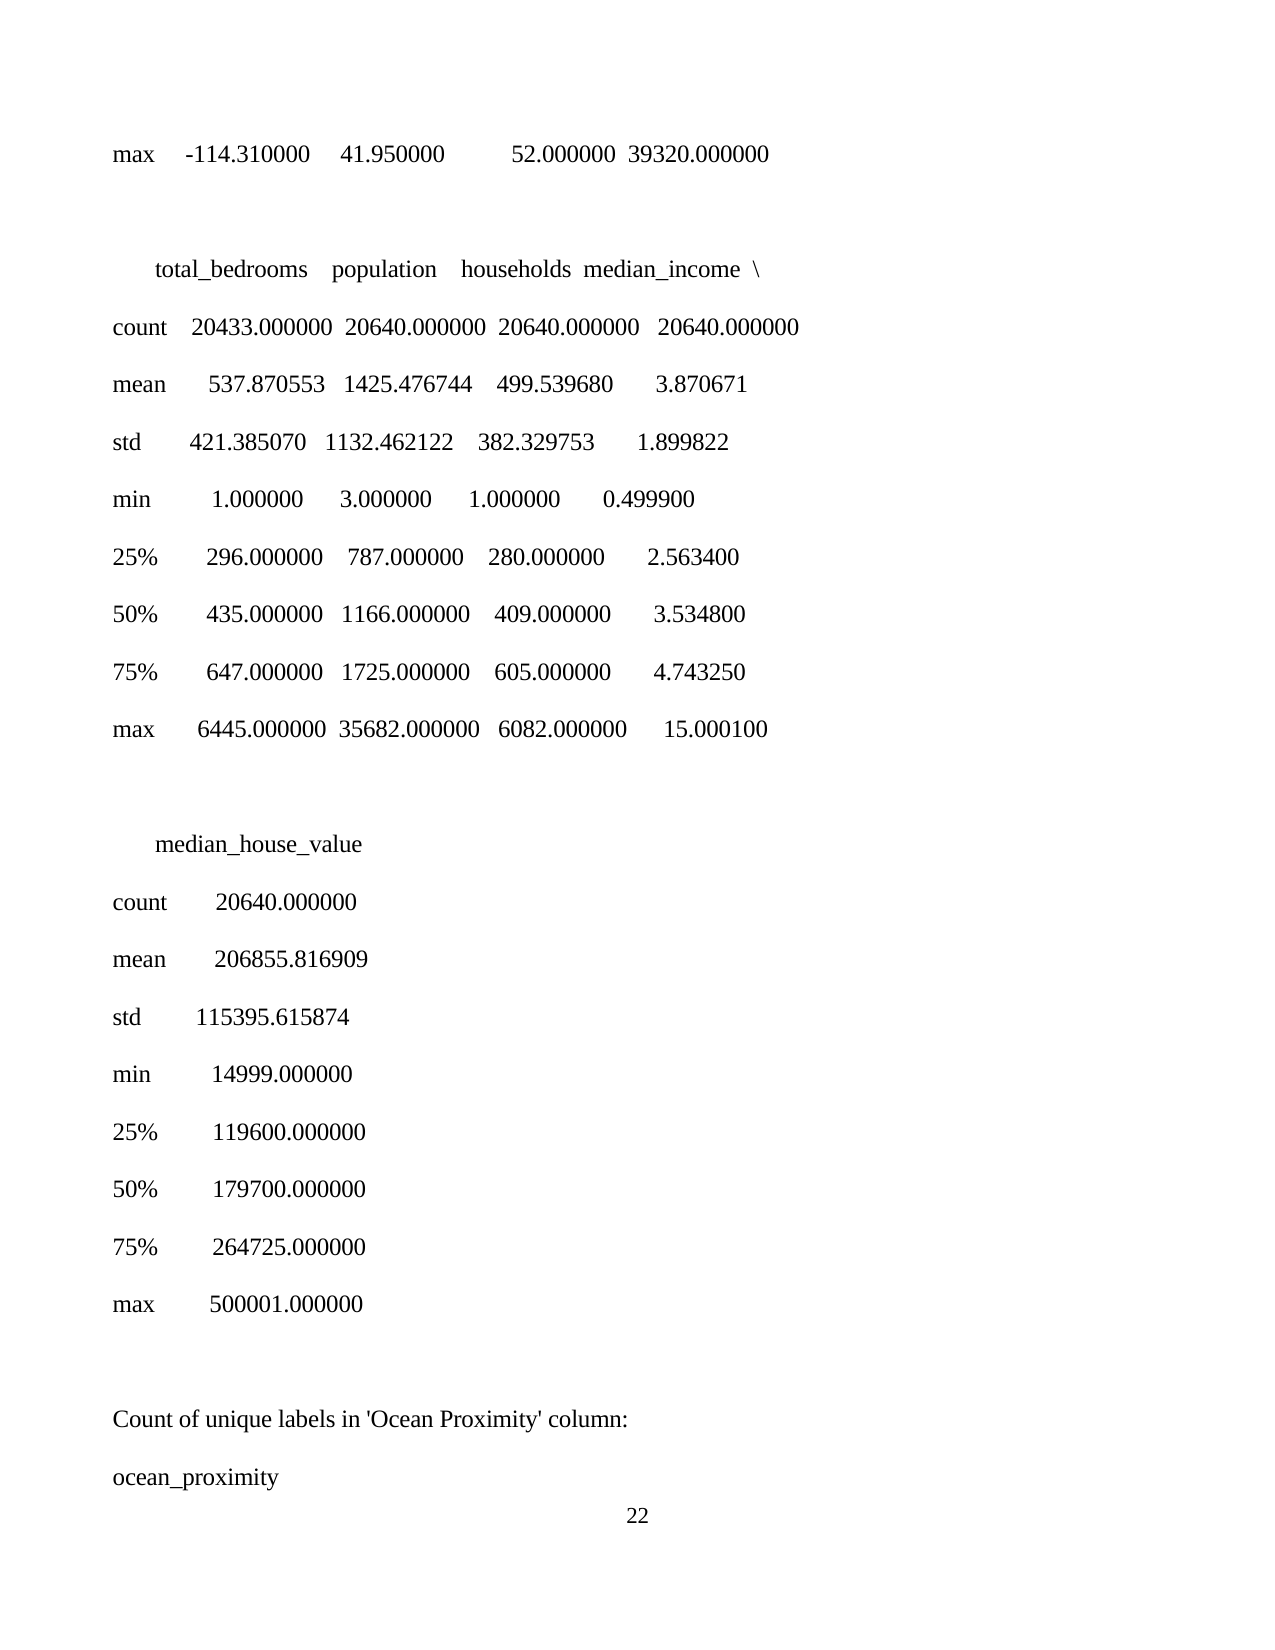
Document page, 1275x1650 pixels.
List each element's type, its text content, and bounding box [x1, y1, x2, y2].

text 50% 179700.000000 [112, 1174, 1162, 1203]
text min 1.000000 3.000000 1.000000 0.499900 [112, 484, 1162, 513]
text 75% 647.000000 1725.000000 605.000000 4.743250 [112, 657, 1162, 686]
text ocean_proximity [112, 1462, 1162, 1491]
text 25% 296.000000 787.000000 280.000000 2.563400 [112, 542, 1162, 571]
text std 115395.615874 [112, 1002, 1162, 1031]
text max 6445.000000 35682.000000 6082.000000 15.000100 [112, 714, 1162, 743]
text 25% 119600.000000 [112, 1117, 1162, 1146]
text 50% 435.000000 1166.000000 409.000000 3.534800 [112, 599, 1162, 628]
text count 20433.000000 20640.000000 20640.000000 20640.000000 [112, 312, 1162, 341]
text 75% 264725.000000 [112, 1232, 1162, 1261]
text mean 206855.816909 [112, 944, 1162, 973]
text Count of unique labels in 'Ocean Proximity' column: [112, 1404, 1162, 1433]
text median_house_value [112, 829, 1162, 858]
text total_bedrooms population households median_income \ [112, 254, 1162, 283]
text mean 537.870553 1425.476744 499.539680 3.870671 [112, 369, 1162, 398]
text std 421.385070 1132.462122 382.329753 1.899822 [112, 427, 1162, 456]
text max 500001.000000 [112, 1289, 1162, 1318]
text max -114.310000 41.950000 52.000000 39320.000000 [112, 139, 1162, 168]
text min 14999.000000 [112, 1059, 1162, 1088]
text count 20640.000000 [112, 887, 1162, 916]
